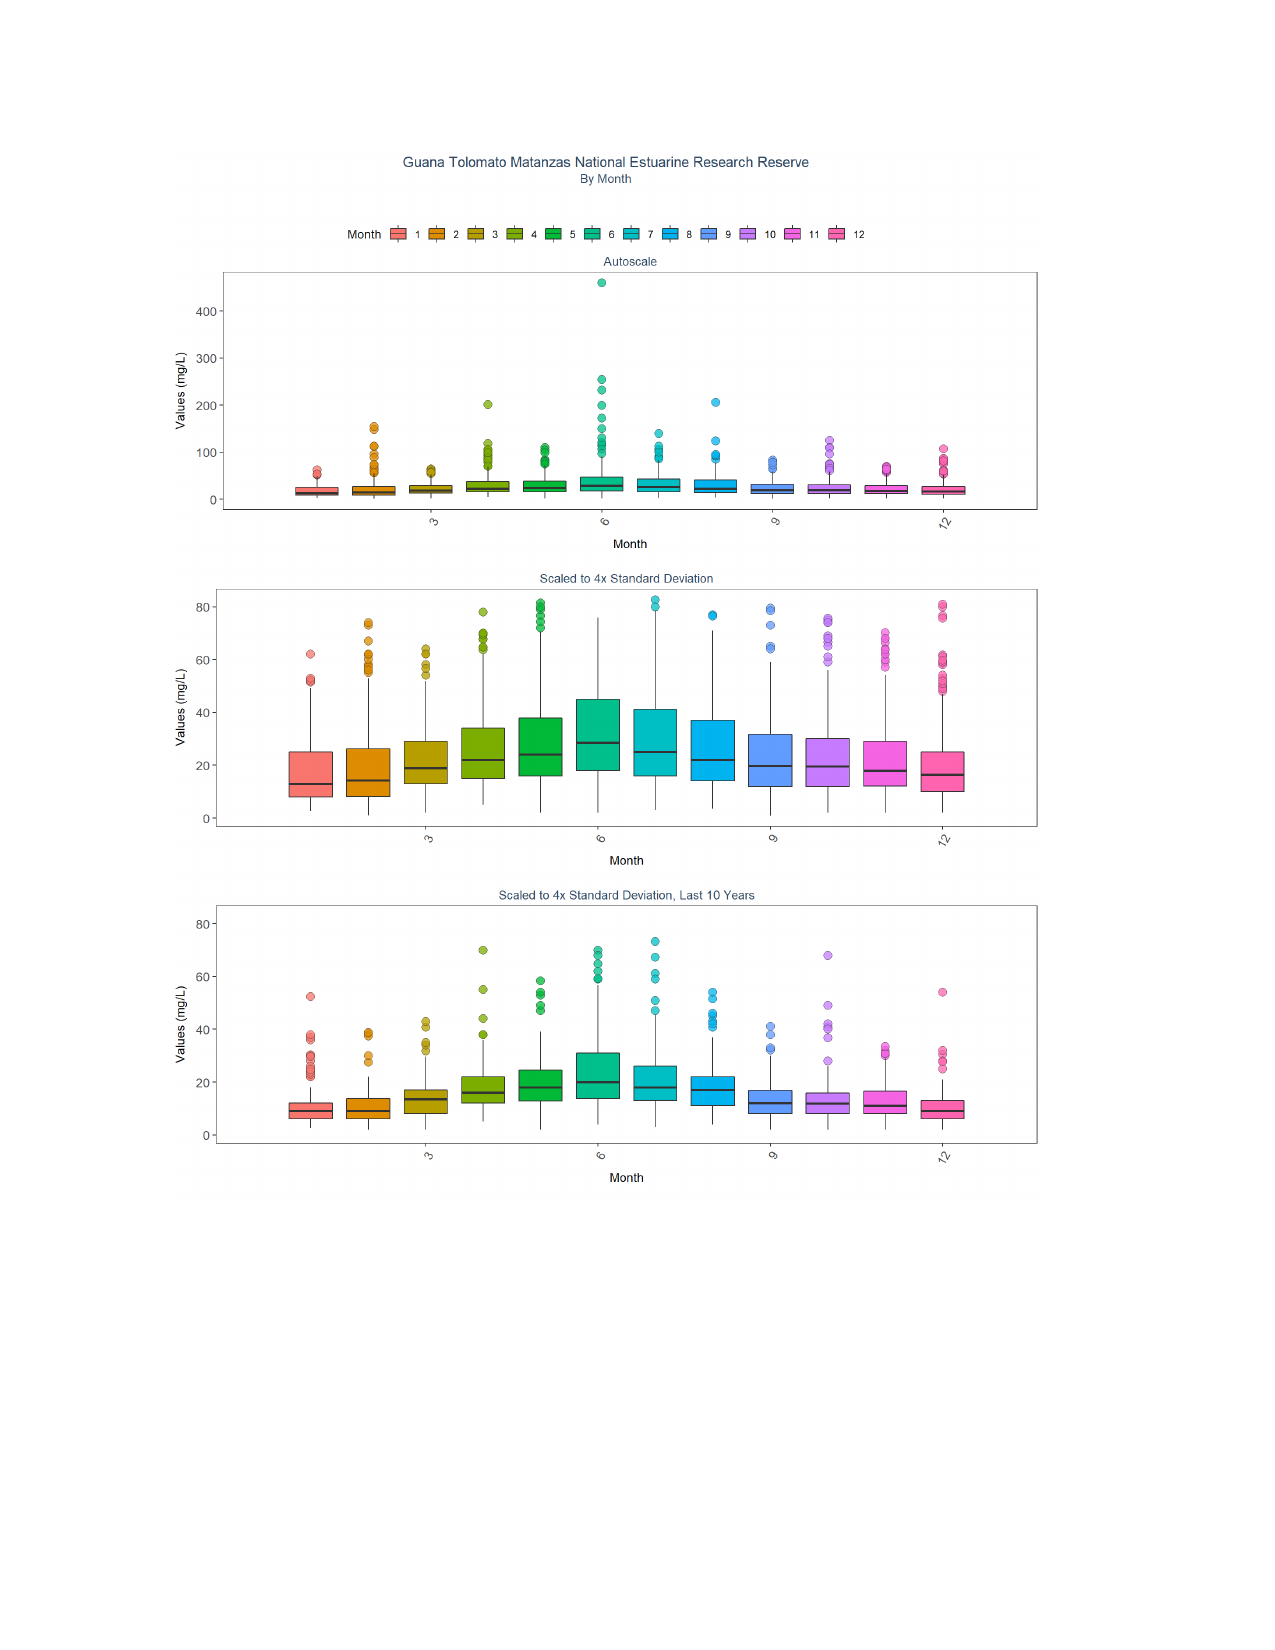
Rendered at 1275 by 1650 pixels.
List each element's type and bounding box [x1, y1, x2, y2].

picture [168, 150, 1044, 1200]
